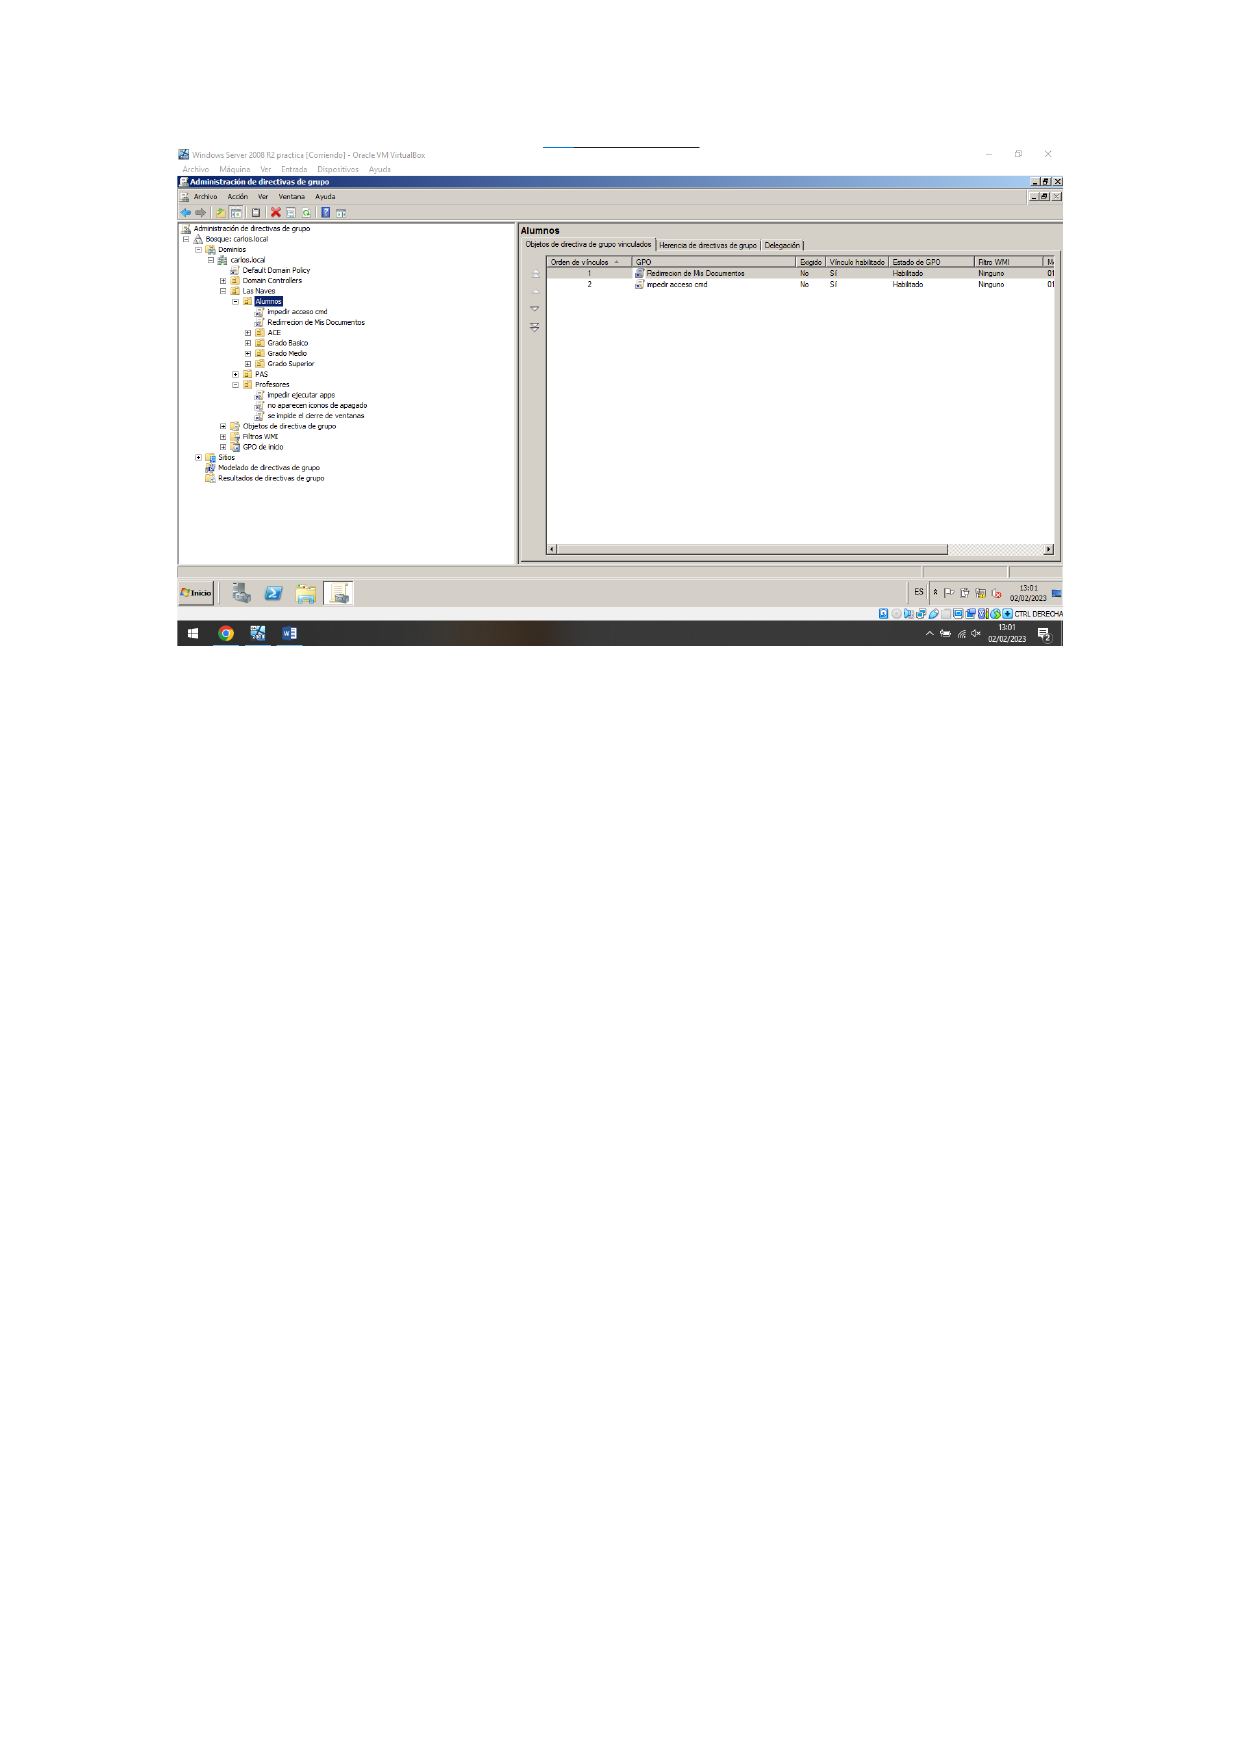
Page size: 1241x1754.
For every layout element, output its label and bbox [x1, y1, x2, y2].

picture [177, 147, 1063, 646]
